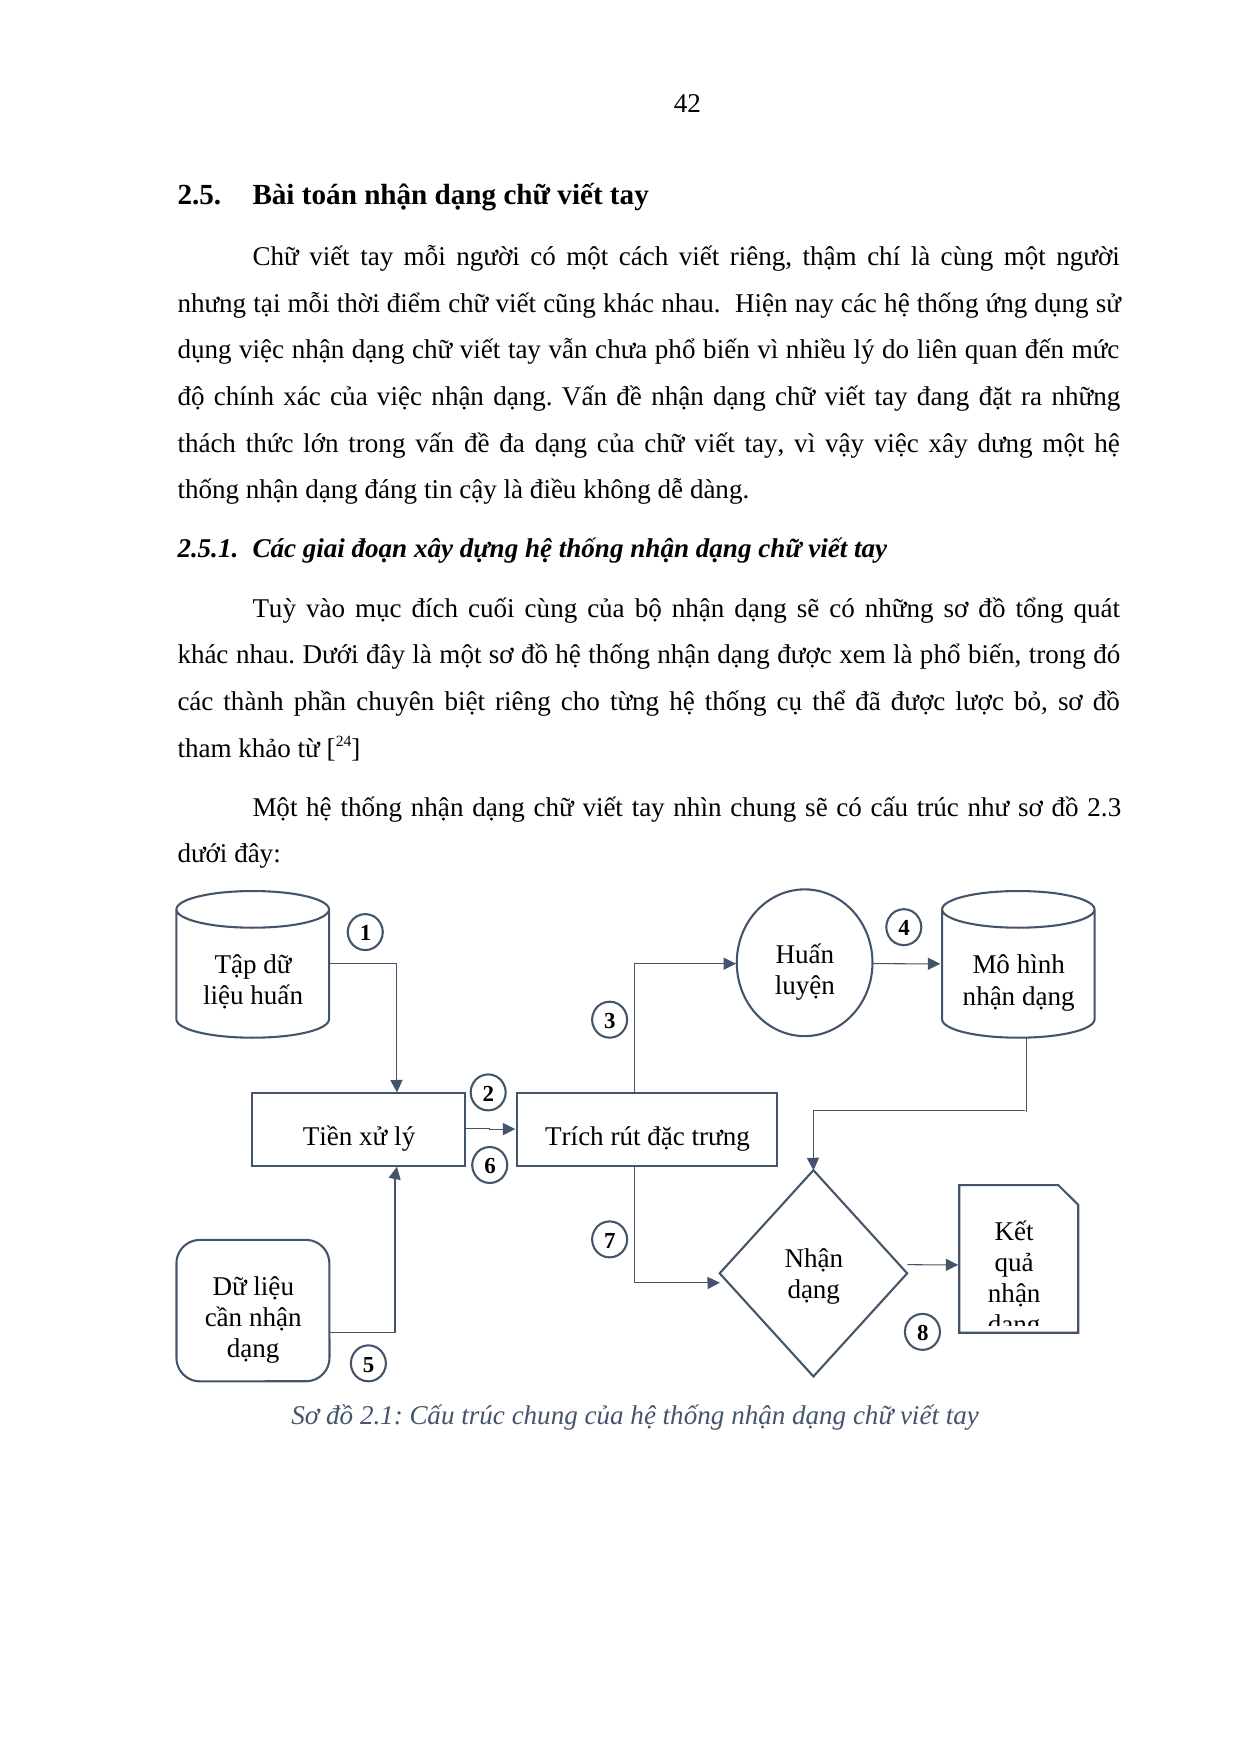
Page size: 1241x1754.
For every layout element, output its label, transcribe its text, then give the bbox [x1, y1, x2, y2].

text Một hệ thống nhận dạng chữ viết tay nhìn chung sẽ có cấu trúc như sơ đồ 2.3 dưới đây: [177, 791, 1122, 869]
text Tuỳ vào mục đích cuối cùng của bộ nhận dạng sẽ có những sơ đồ tổng quát khác nhau. Dưới đây là một sơ đồ hệ thống nhận dạng được xem là phổ biến, trong đó các thành phần chuyên biệt riêng cho từng hệ thống cụ thể đã được lược bỏ, sơ đồ tham khảo từ [] [177, 592, 1122, 763]
subtitle Các giai đoạn xây dựng hệ thống nhận dạng chữ viết tay [177, 532, 1122, 564]
text Chữ viết tay mỗi người có một cách viết riêng, thậm chí là cùng một người nhưng tại mỗi thời điểm chữ viết cũng khác nhau. Hiện nay các hệ thống ứng dụng sử dụng việc nhận dạng chữ viết tay vẫn chưa phổ biến vì nhiều lý do liên quan đến mức độ chính xác của việc nhận dạng. Vấn đề nhận dạng chữ viết tay đang đặt ra những thách thức lớn trong vấn đề đa dạng của chữ viết tay, vì vậy việc xây dưng một hệ thống nhận dạng đáng tin cậy là điều không dễ dàng. [177, 240, 1122, 504]
subtitle Bài toán nhận dạng chữ viết tay [177, 177, 1122, 211]
